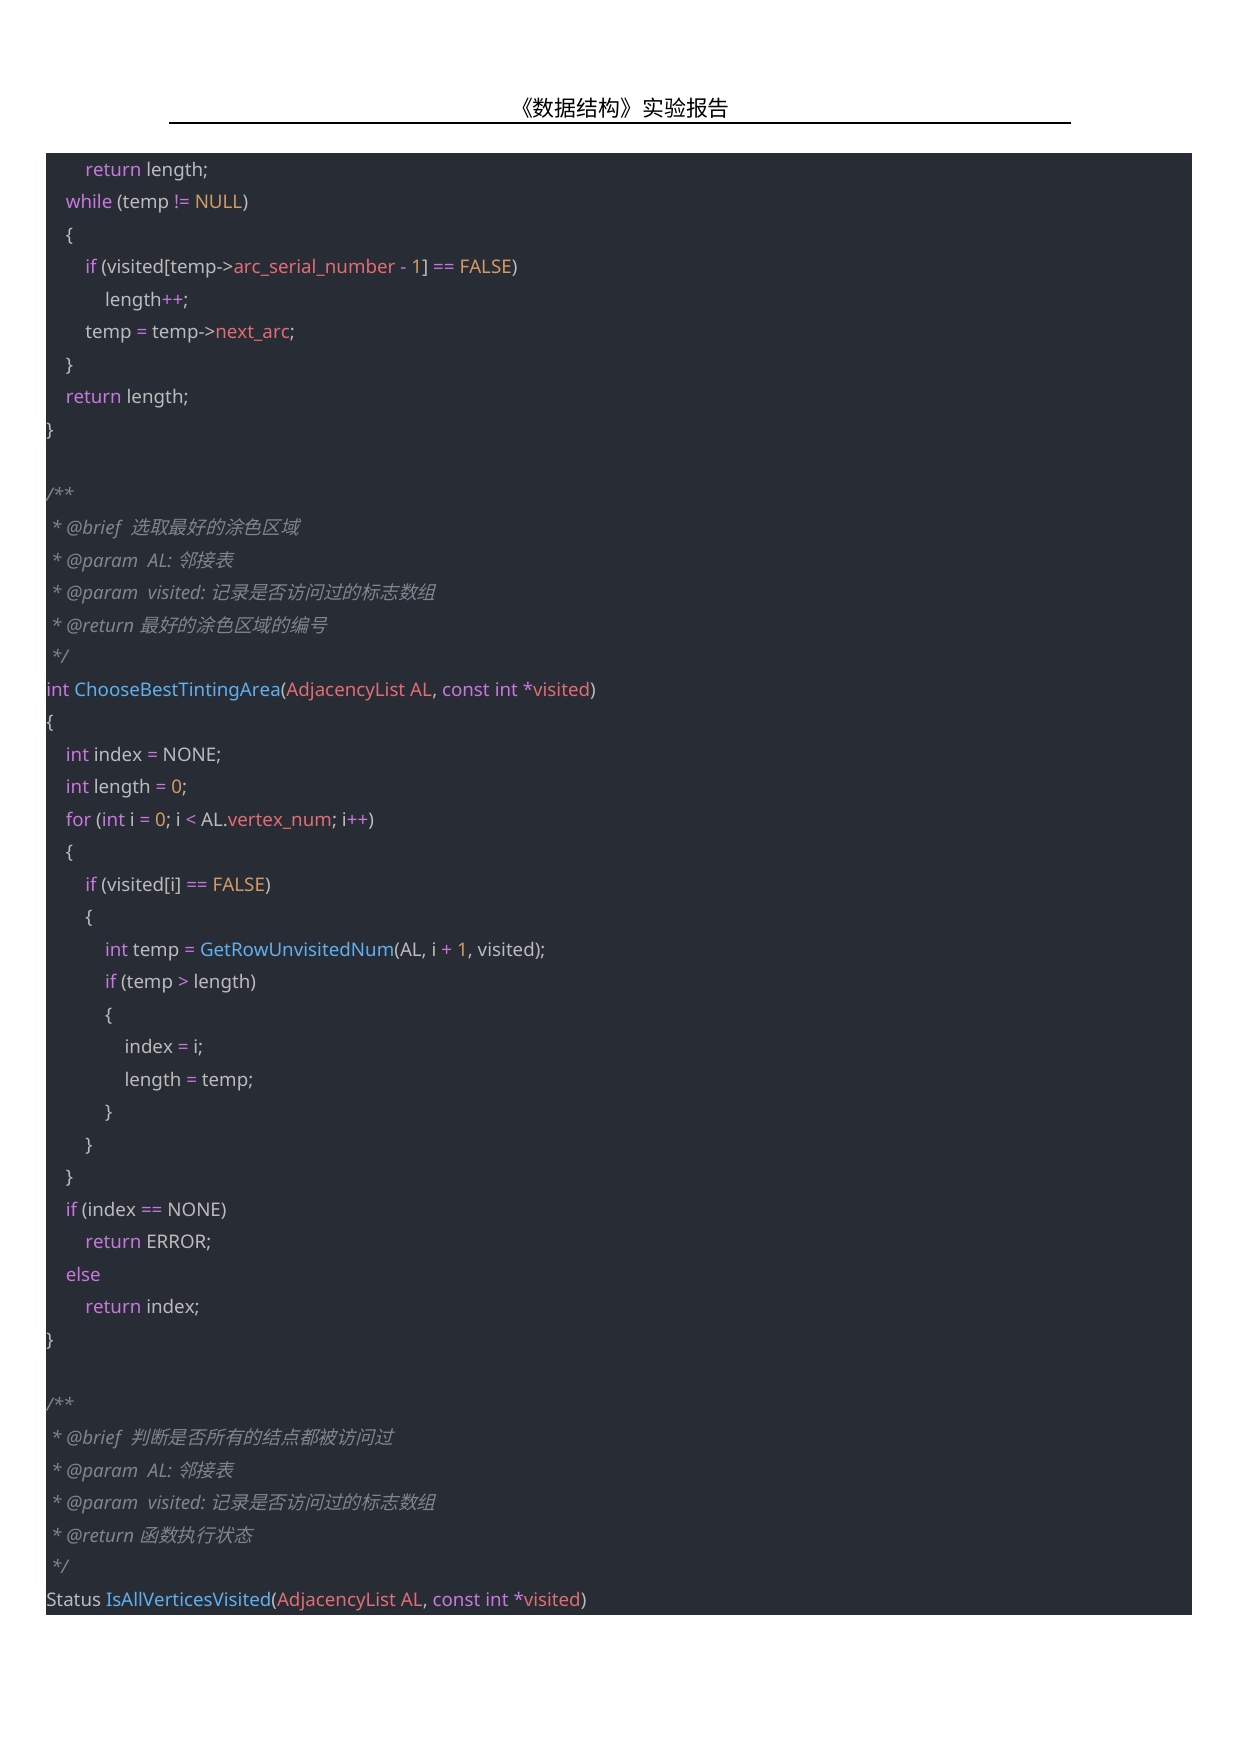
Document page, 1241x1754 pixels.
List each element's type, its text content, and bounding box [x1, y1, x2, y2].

text int index = NONE; [46, 738, 1192, 770]
text * @param visited: 记录是否访问过的标志数组 [46, 1485, 1192, 1518]
text * @brief 选取最好的涂色区域 [46, 510, 1192, 543]
text } [46, 1323, 1192, 1355]
text { [46, 900, 1192, 933]
text { [46, 998, 1192, 1030]
text if (visited[temp->arc_serial_number - 1] == FALSE) [46, 250, 1192, 283]
text } [46, 1128, 1192, 1160]
text length++; [46, 283, 1192, 315]
text */ [46, 640, 1192, 673]
text int ChooseBestTintingArea(AdjacencyList AL, const int *visited) [46, 673, 1192, 705]
text * @return 最好的涂色区域的编号 [46, 608, 1192, 640]
text index = i; [46, 1030, 1192, 1063]
text { [46, 705, 1192, 738]
text int temp = GetRowUnvisitedNum(AL, i + 1, visited); [46, 933, 1192, 965]
text } [46, 413, 1192, 445]
text while (temp != NULL) [46, 185, 1192, 218]
text * @return 函数执行状态 [46, 1518, 1192, 1550]
text * @param visited: 记录是否访问过的标志数组 [46, 575, 1192, 608]
text } [46, 348, 1192, 380]
text */ [46, 1550, 1192, 1583]
text /** [46, 478, 1192, 510]
text * @param AL: 邻接表 [46, 543, 1192, 575]
text } [46, 1160, 1192, 1193]
text int length = 0; [46, 770, 1192, 803]
text { [46, 835, 1192, 868]
text temp = temp->next_arc; [46, 315, 1192, 348]
text if (temp > length) [46, 965, 1192, 998]
text length = temp; [46, 1063, 1192, 1095]
text return ERROR; [46, 1225, 1192, 1258]
text else [46, 1258, 1192, 1290]
text * @brief 判断是否所有的结点都被访问过 [46, 1420, 1192, 1453]
text return length; [46, 380, 1192, 413]
text { [46, 218, 1192, 250]
text Status IsAllVerticesVisited(AdjacencyList AL, const int *visited) [46, 1583, 1192, 1615]
text return index; [46, 1290, 1192, 1323]
text if (index == NONE) [46, 1193, 1192, 1225]
text if (visited[i] == FALSE) [46, 868, 1192, 900]
text return length; [46, 153, 1192, 185]
text } [46, 1095, 1192, 1128]
text * @param AL: 邻接表 [46, 1453, 1192, 1485]
text /** [46, 1388, 1192, 1420]
text for (int i = 0; i < AL.vertex_num; i++) [46, 803, 1192, 835]
